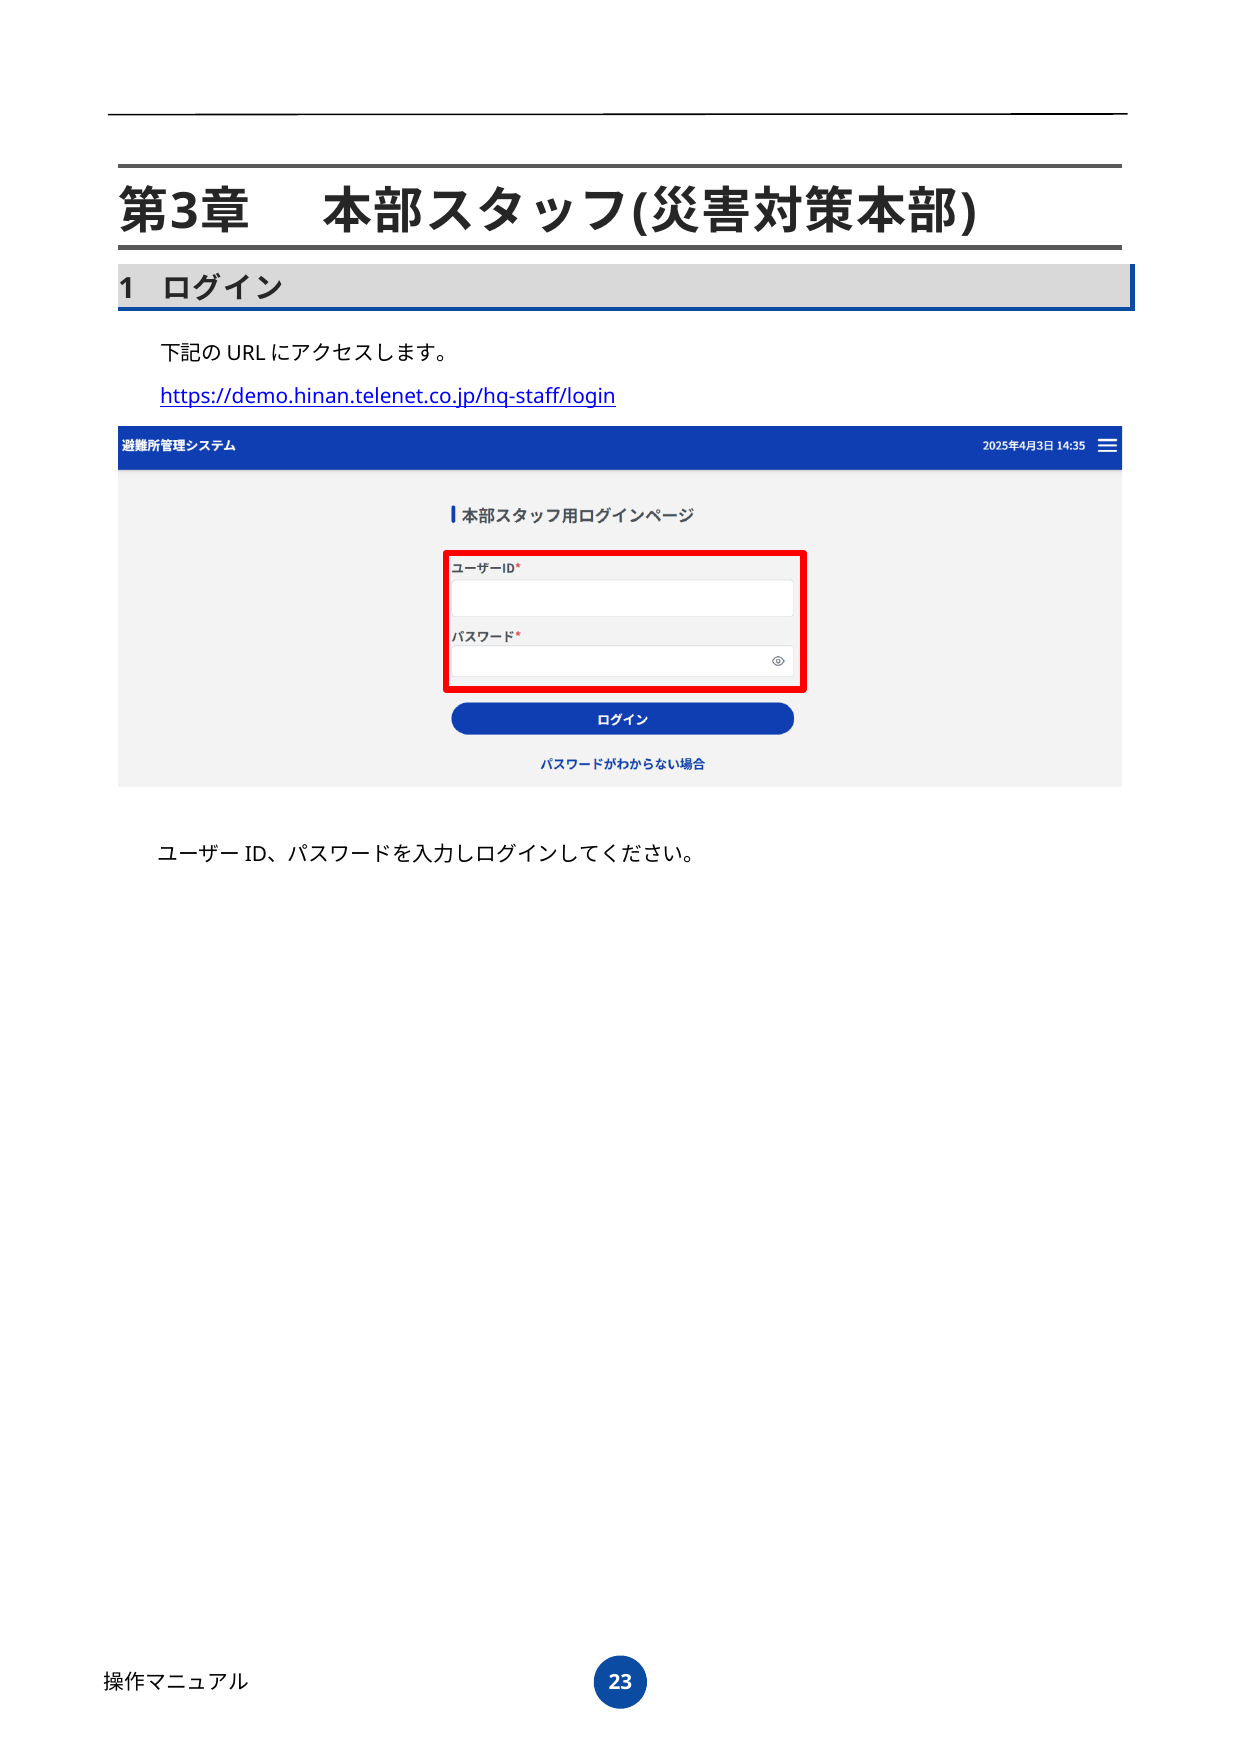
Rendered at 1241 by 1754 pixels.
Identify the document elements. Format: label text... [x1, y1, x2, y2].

subtitle ログイン [118, 264, 1130, 307]
text 下記のURLにアクセスします。 [160, 330, 1122, 368]
picture [118, 426, 1123, 787]
text ユーザーID、パスワードを入力しログインしてください。 [157, 837, 1122, 867]
subtitle 本部スタッフ(災害対策本部) [118, 168, 1122, 245]
text https://demo.hinan.telenet.co.jp/hq-staff/login [160, 374, 1122, 411]
